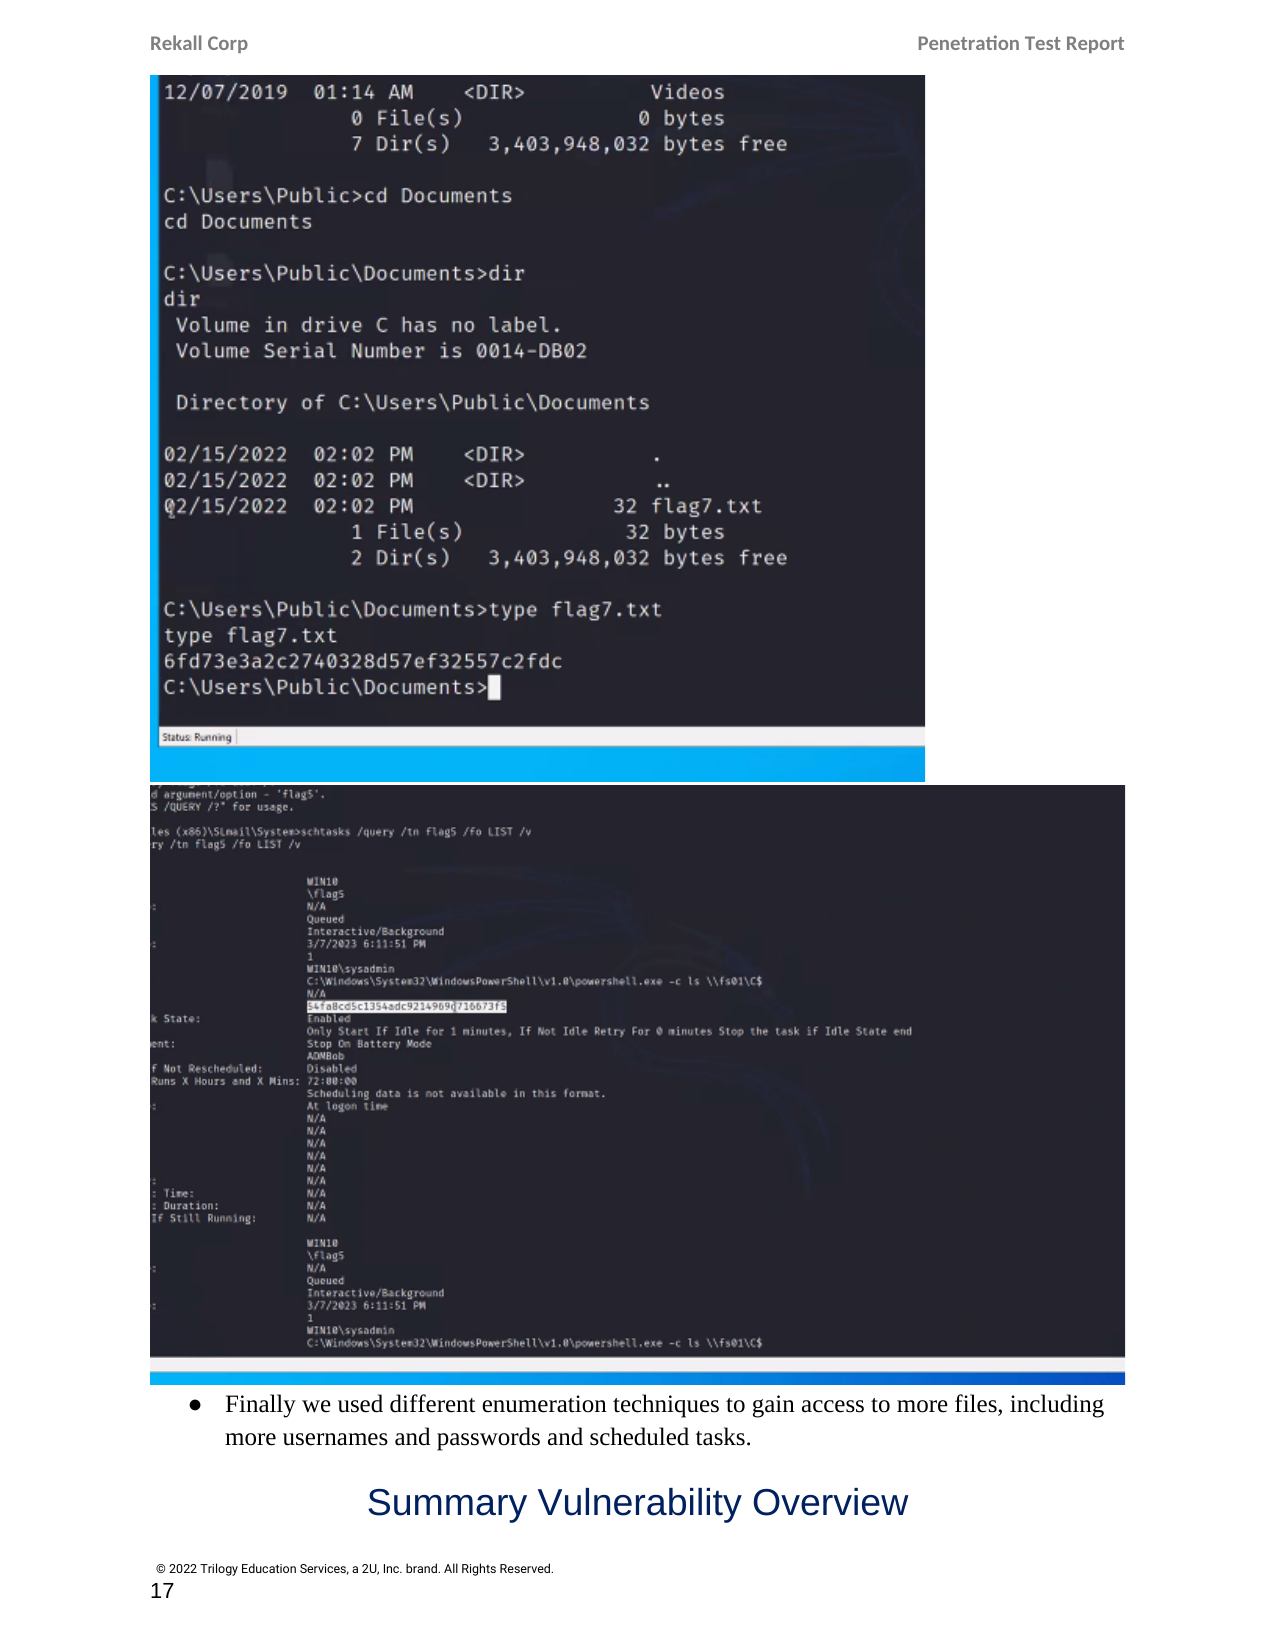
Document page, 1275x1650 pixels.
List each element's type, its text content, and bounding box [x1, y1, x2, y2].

picture [159, 75, 926, 747]
list Finally we used different enumeration techniques to gain access to more files, including more usernames and passwords and scheduled tasks. [187, 1389, 1125, 1451]
picture [150, 785, 1125, 1385]
subtitle Summary Vulnerability Overview [150, 1480, 1125, 1523]
